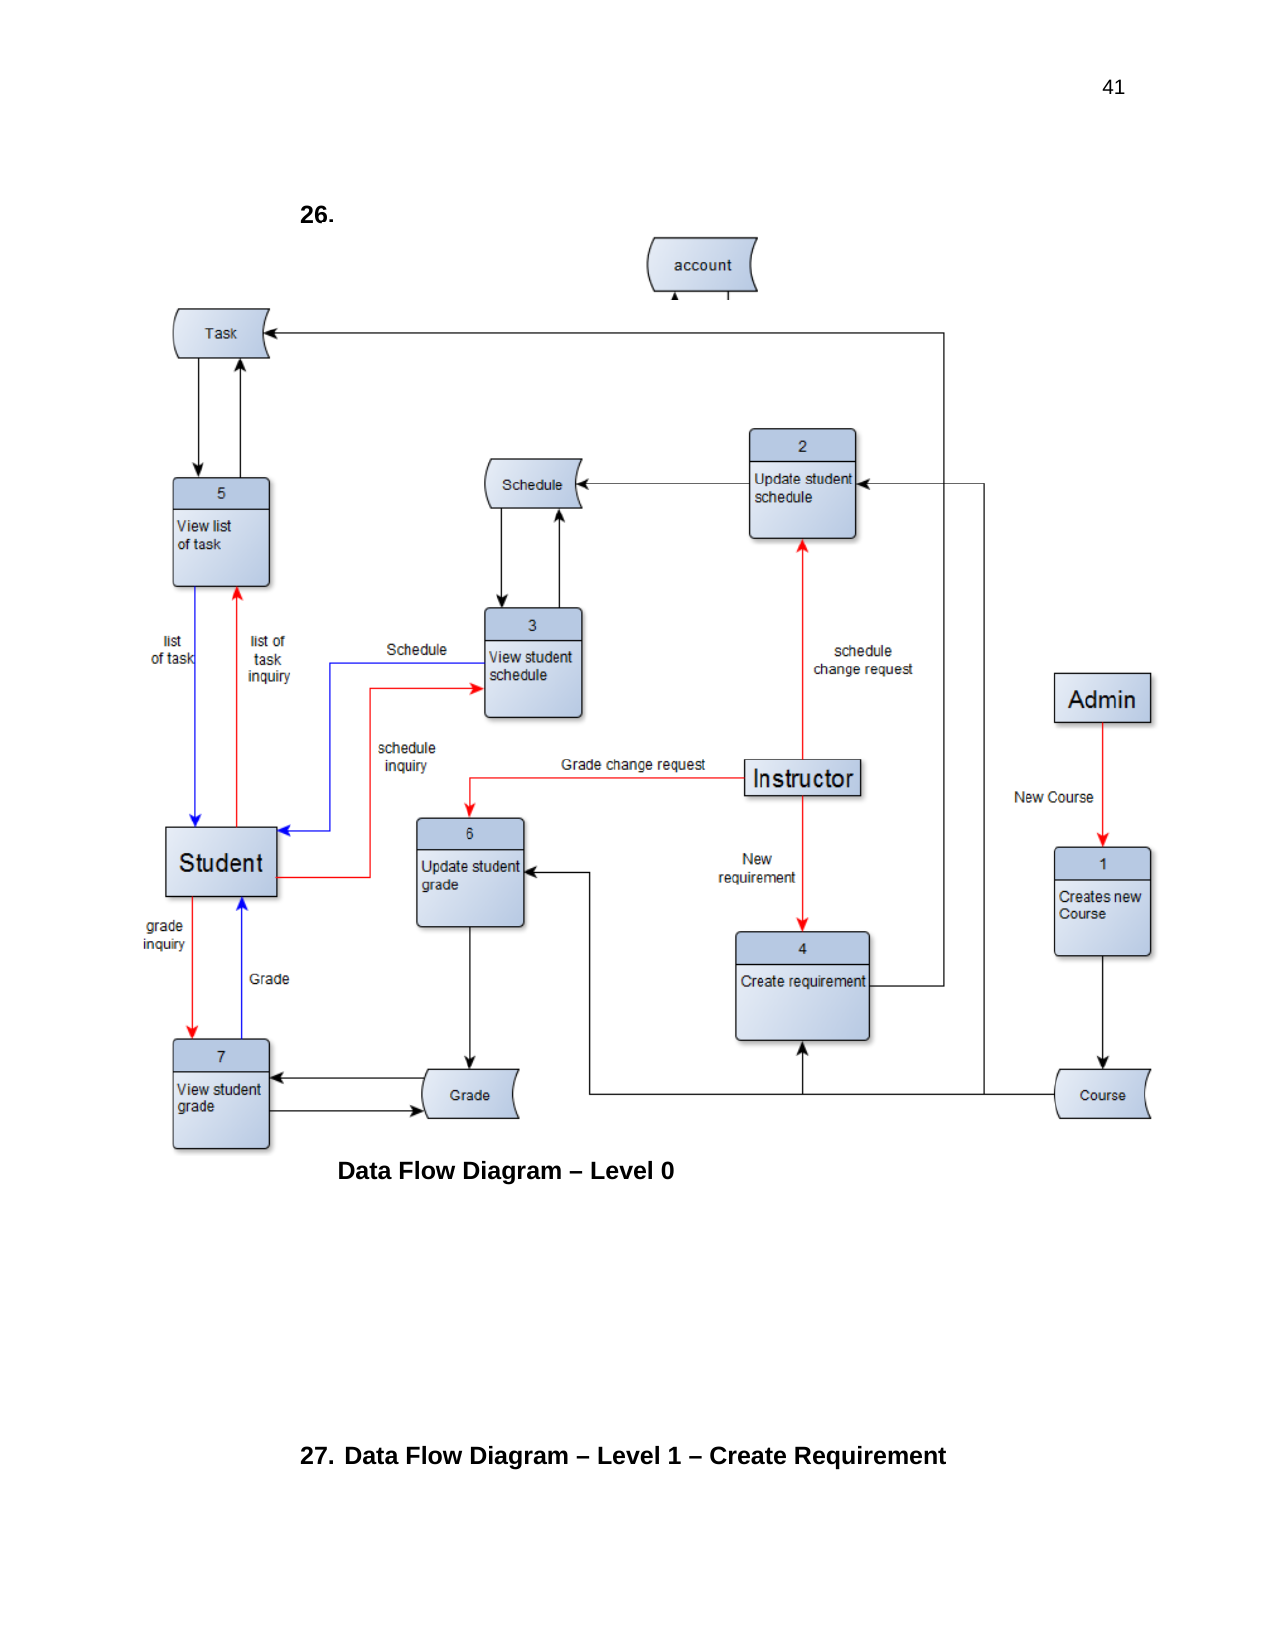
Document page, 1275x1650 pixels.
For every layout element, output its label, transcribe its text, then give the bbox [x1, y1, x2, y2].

subtitle Data Flow Diagram – Level 0 [300, 1156, 1125, 1184]
picture [85, 222, 1201, 1156]
subtitle Data Flow Diagram – Level 0 [300, 194, 1125, 300]
subtitle Data Flow Diagram – Level 1 – Create Requirement [300, 1434, 1125, 1470]
